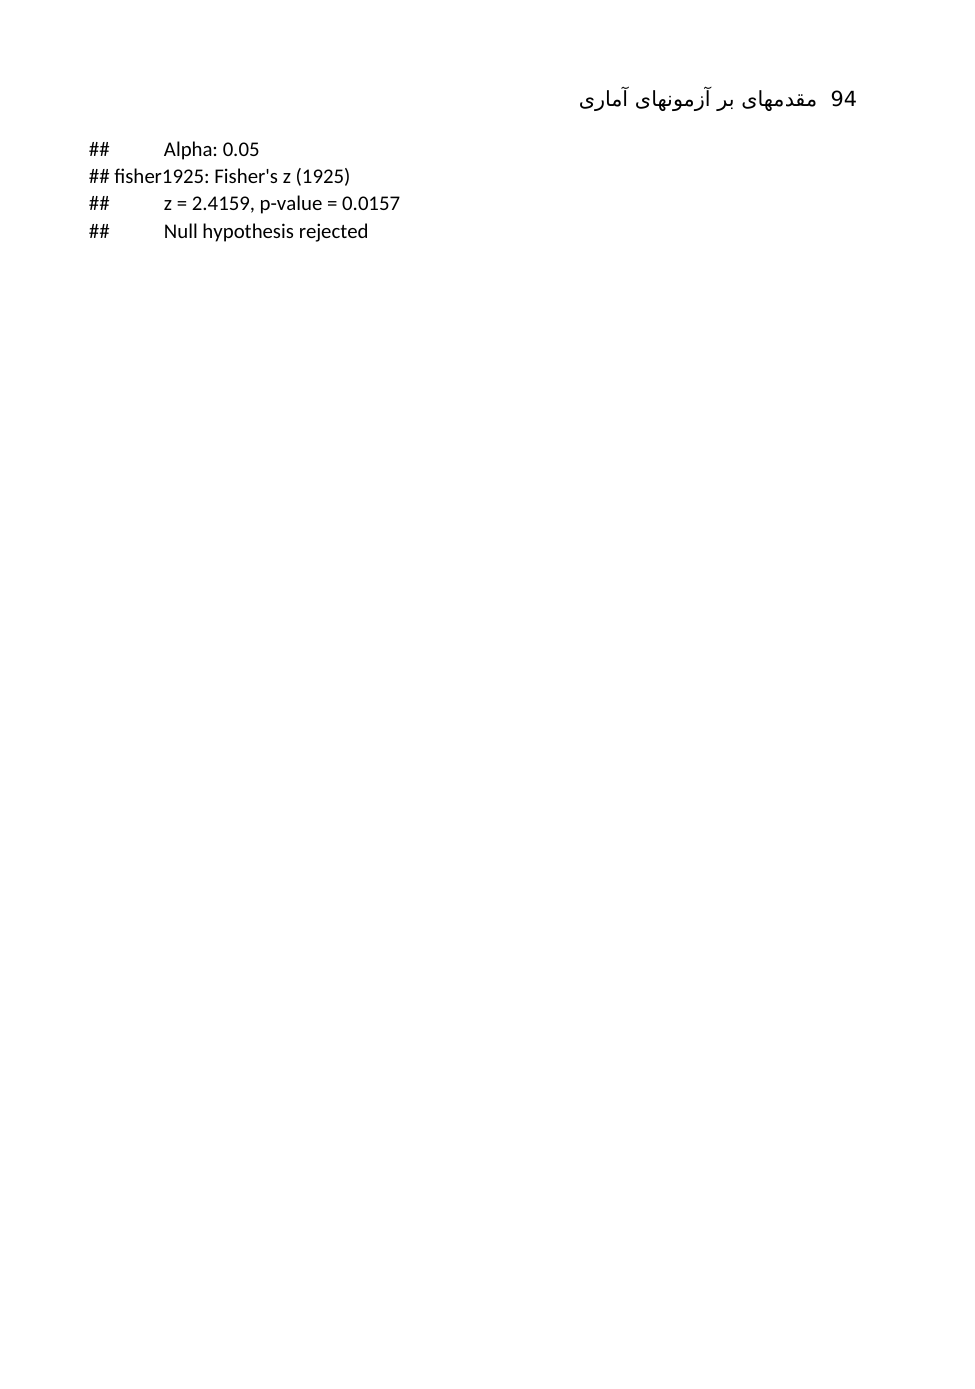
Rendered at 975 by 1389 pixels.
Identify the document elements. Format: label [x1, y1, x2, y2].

text [89, 136, 857, 243]
